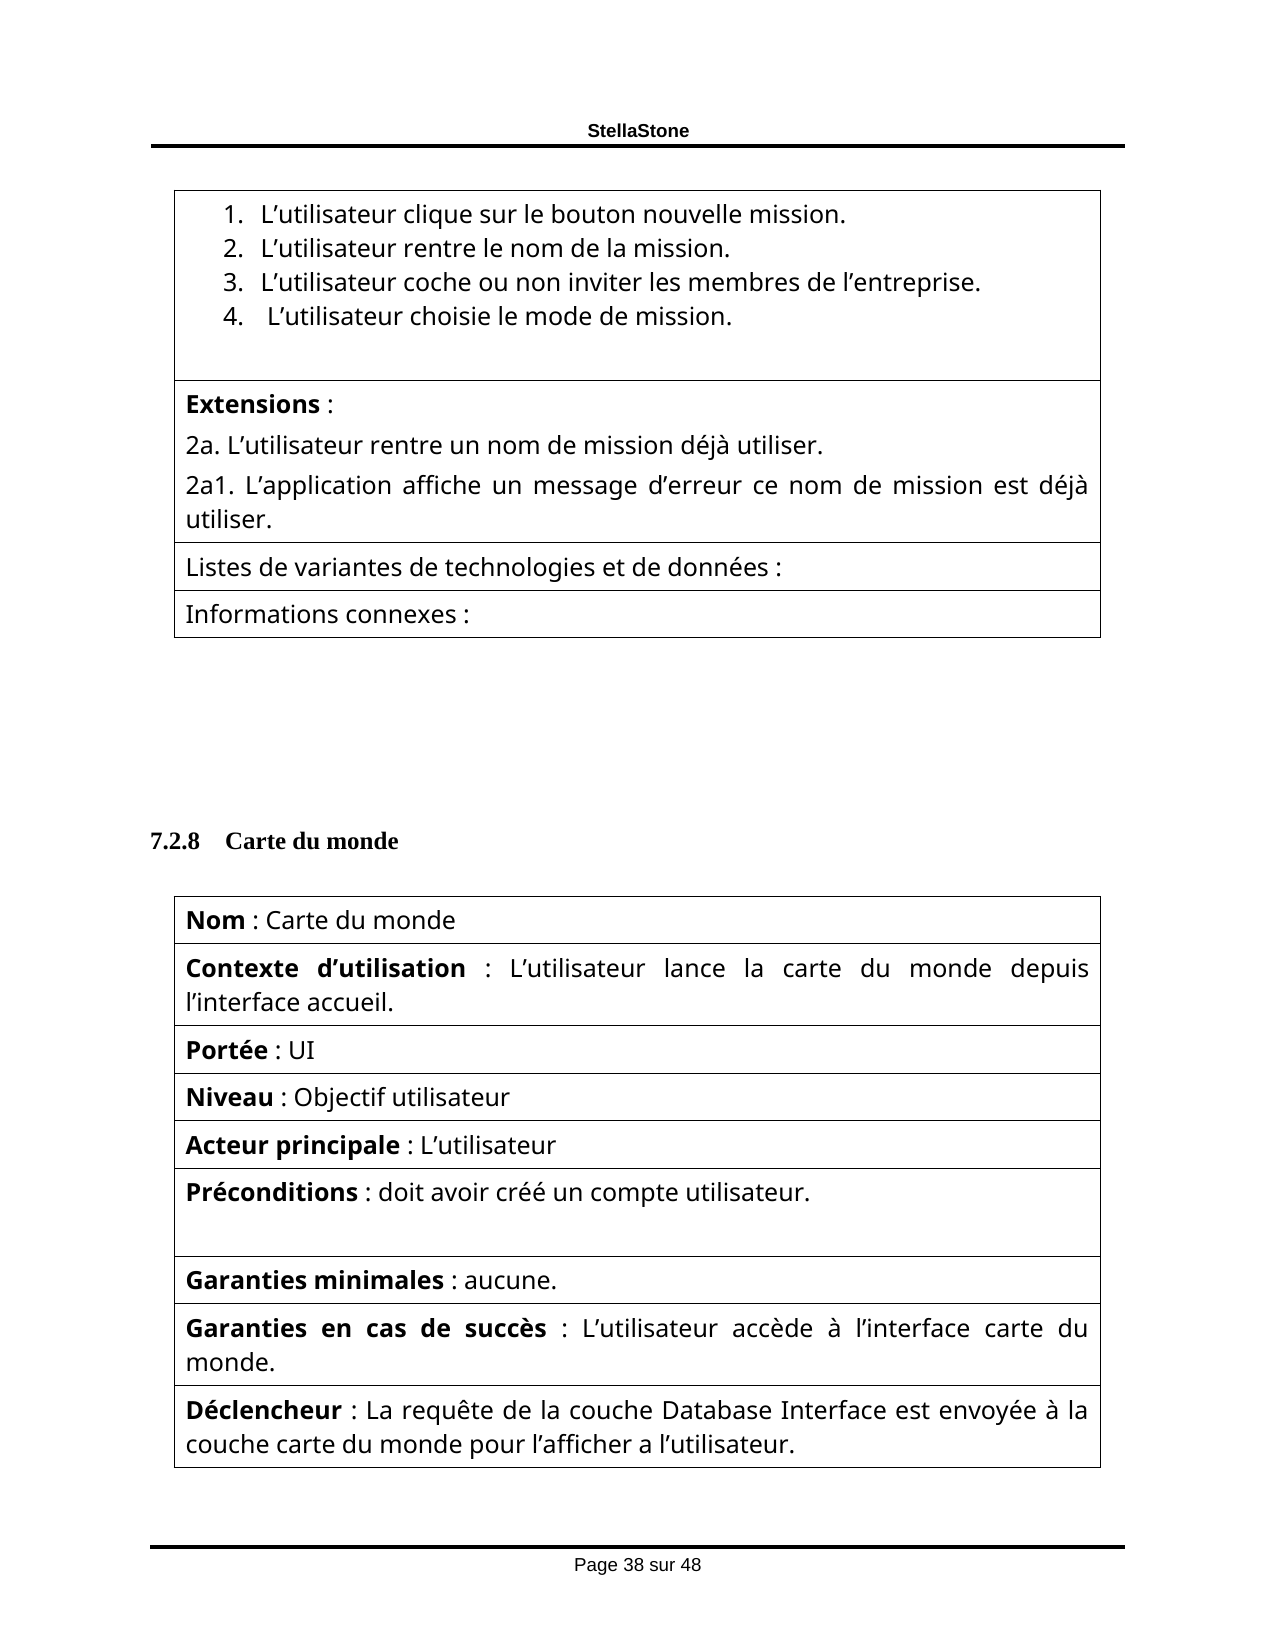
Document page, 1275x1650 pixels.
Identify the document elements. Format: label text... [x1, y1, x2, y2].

table_cell Garanties en cas de succès : L’utilisateur accède à l’interface carte du monde. [175, 1304, 1100, 1385]
subtitle Carte du monde [150, 826, 1125, 854]
table_header Nom : Carte du monde [175, 897, 1100, 943]
table_cell Contexte d’utilisation : L’utilisateur lance la carte du monde depuis l’interface accueil. [175, 944, 1100, 1025]
table_cell Informations connexes : [175, 591, 1100, 637]
table_cell Extensions : 2a. L’utilisateur rentre un nom de mission déjà utiliser. 2a1. L’application affiche un message d’erreur ce nom de mission est déjà utiliser. [175, 381, 1100, 542]
table_cell Garanties minimales : aucune. [175, 1257, 1100, 1303]
table_cell Portée : UI [175, 1026, 1100, 1073]
table_cell Listes de variantes de technologies et de données : [175, 543, 1100, 589]
table_cell Niveau : Objectif utilisateur [175, 1074, 1100, 1120]
table_cell Préconditions : doit avoir créé un compte utilisateur. [175, 1169, 1100, 1256]
table_cell Déclencheur : La requête de la couche Database Interface est envoyée à la couche carte du monde pour l’afficher a l’utilisateur. [175, 1386, 1100, 1467]
table_cell Acteur principale : L’utilisateur [175, 1121, 1100, 1168]
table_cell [175, 191, 1100, 380]
